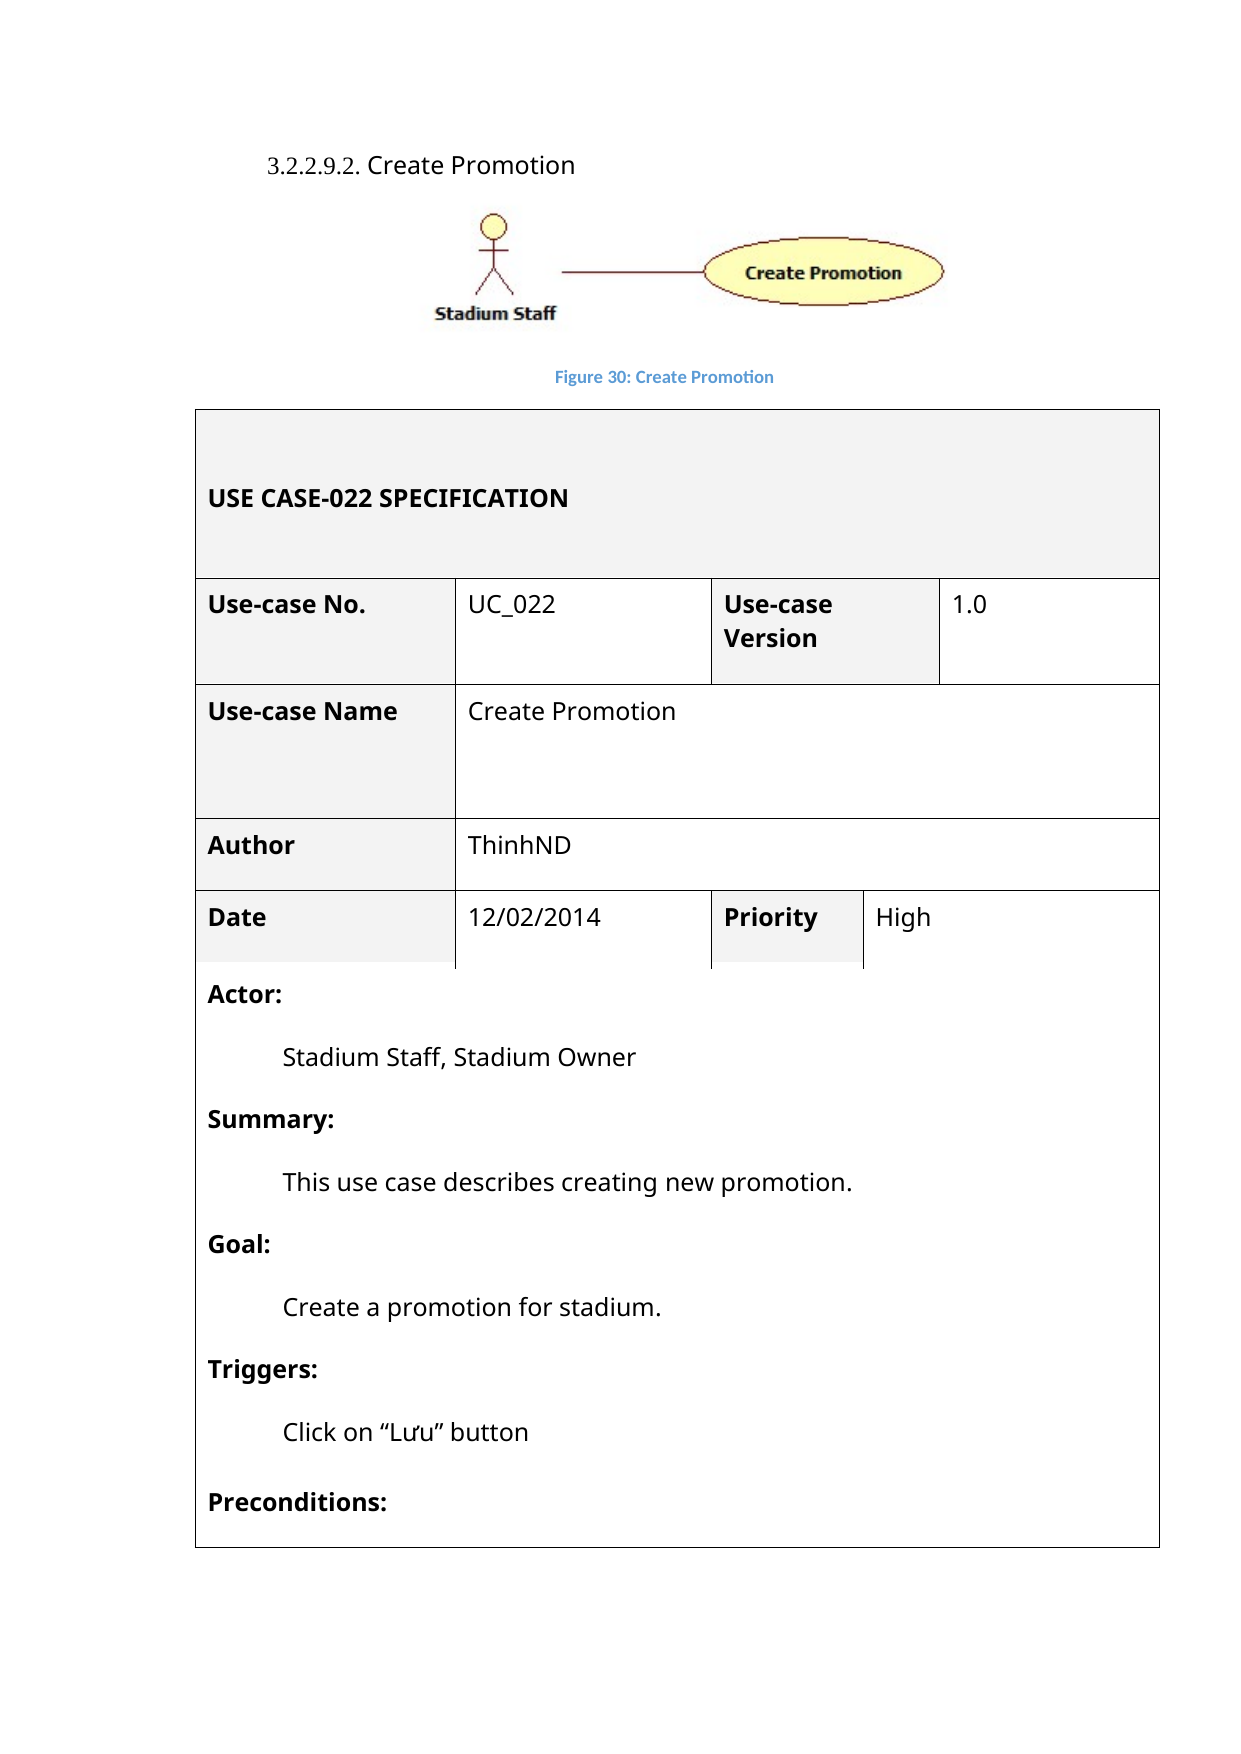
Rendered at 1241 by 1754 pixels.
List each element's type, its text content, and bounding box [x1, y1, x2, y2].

table_cell Use-case No. [196, 579, 455, 683]
table_cell 1.0 [940, 579, 1159, 683]
picture [396, 181, 976, 364]
table_cell Priority [712, 891, 863, 962]
subtitle Create Promotion [267, 148, 1122, 181]
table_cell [196, 969, 1159, 1547]
table_cell High [864, 891, 1159, 962]
table_cell ThinhND [456, 819, 1159, 890]
table_cell Use-case Name [196, 685, 455, 818]
table_cell 12/02/2014 [456, 891, 711, 962]
table_cell Use-case Version [712, 579, 939, 683]
table_cell Author [196, 819, 455, 890]
table_cell Create Promotion [456, 685, 1159, 818]
table_cell Date [196, 891, 455, 962]
table_header USE CASE-022 SPECIFICATION [196, 410, 1159, 577]
text Figure 30: Create Promotion [207, 365, 1122, 388]
table_cell UC_022 [456, 579, 711, 683]
